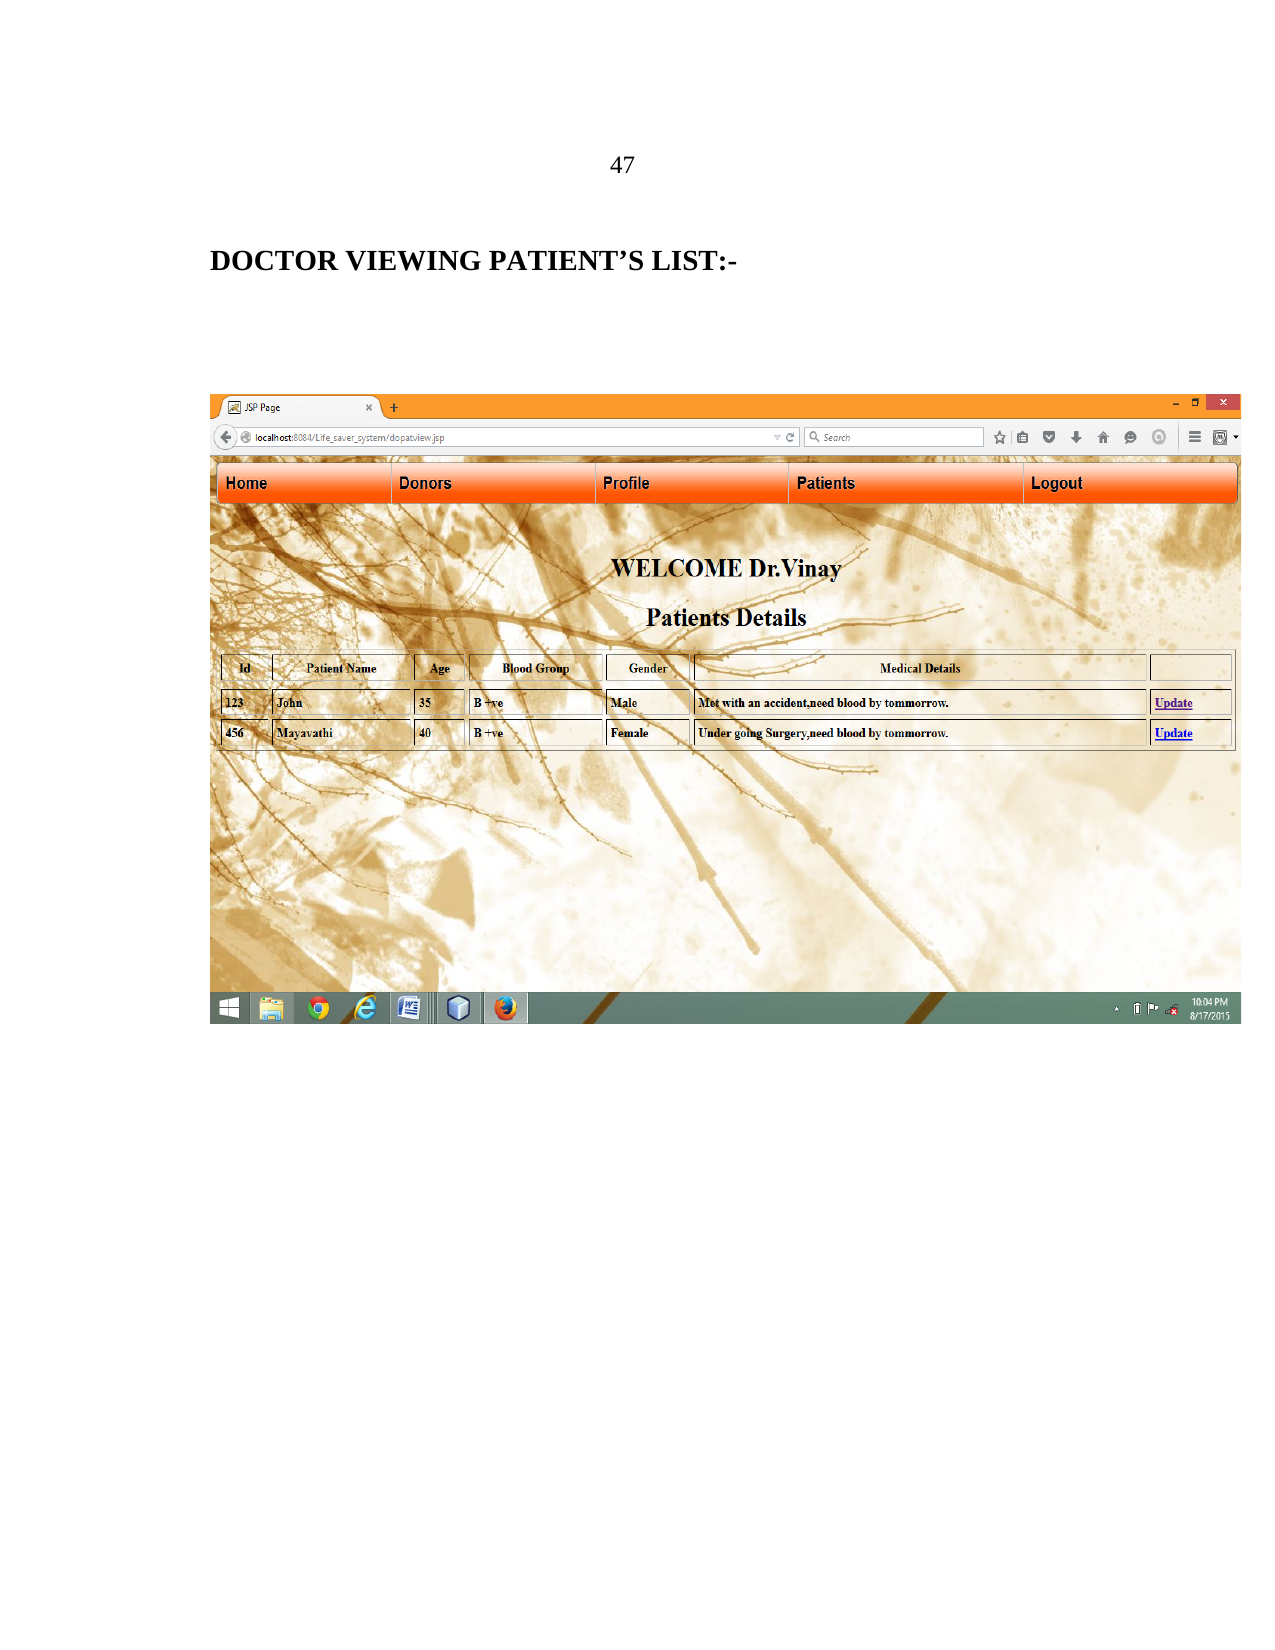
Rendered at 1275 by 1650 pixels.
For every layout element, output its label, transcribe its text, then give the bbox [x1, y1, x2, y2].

text DOCTOR VIEWING PATIENT’S LIST:- [210, 243, 1170, 277]
picture [210, 394, 1242, 1024]
text 47 [210, 150, 1170, 179]
